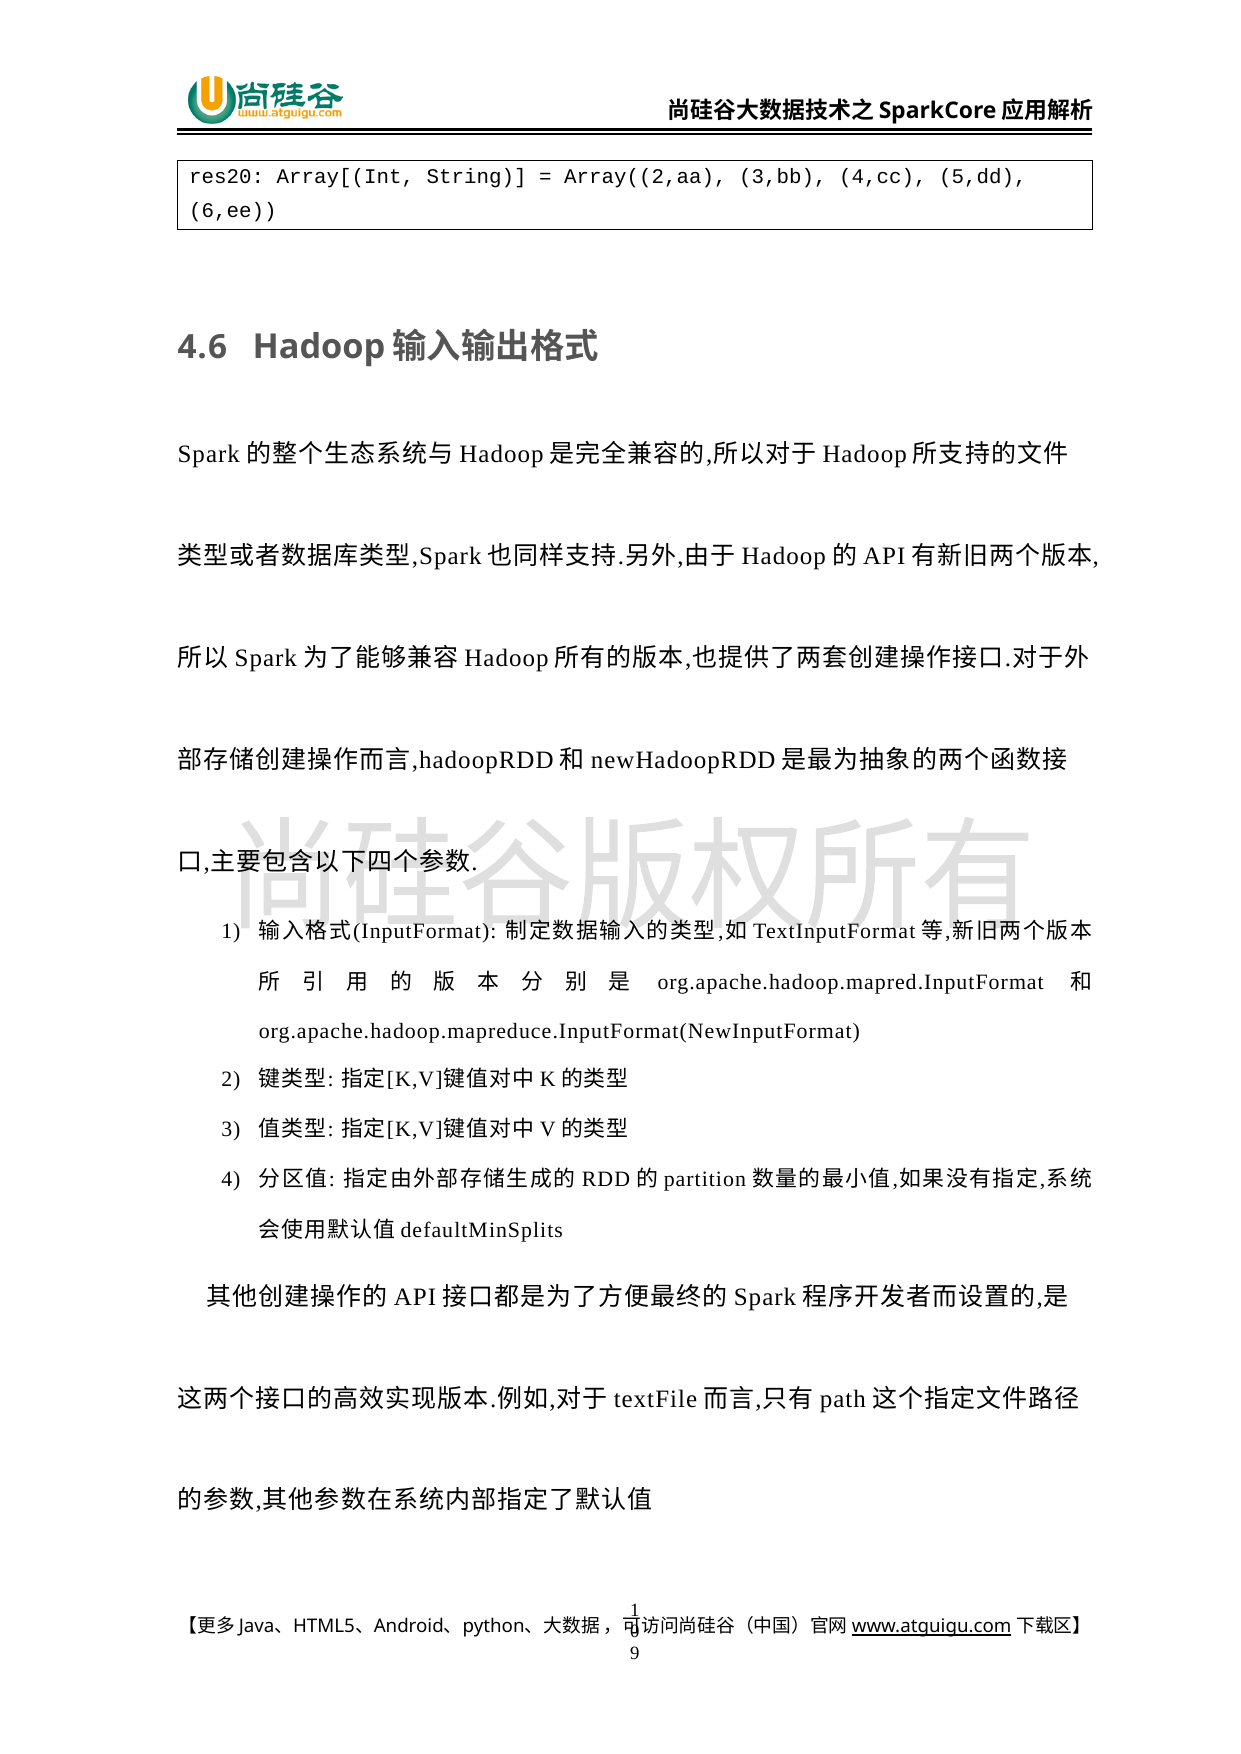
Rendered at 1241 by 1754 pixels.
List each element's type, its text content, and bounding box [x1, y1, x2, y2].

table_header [178, 161, 1092, 229]
list 输入格式(InputFormat): 制定数据输入的类型,如TextInputFormat等,新旧两个版本所引用的版本分别是org.apache.hadoop.mapred.InputFormat和org.apache.hadoop.mapreduce.InputFormat(NewInputFormat) [221, 912, 1092, 1047]
subtitle Hadoop输入输出格式 [177, 309, 1092, 377]
text 其他创建操作的API接口都是为了方便最终的Spark程序开发者而设置的,是这两个接口的高效实现版本.例如,对于textFile而言,只有path这个指定文件路径的参数,其他参数在系统内部指定了默认值 [177, 1260, 1092, 1532]
list 值类型: 指定[K,V]键值对中V的类型 [221, 1110, 1092, 1144]
text Spark的整个生态系统与Hadoop是完全兼容的,所以对于Hadoop所支持的文件类型或者数据库类型,Spark也同样支持.另外,由于Hadoop的API有新旧两个版本,所以Spark为了能够兼容Hadoop所有的版本,也提供了两套创建操作接口.对于外部存储创建操作而言,hadoopRDD和newHadoopRDD是最为抽象的两个函数接口,主要包含以下四个参数. [177, 418, 1092, 893]
list 分区值: 指定由外部存储生成的RDD的partition数量的最小值,如果没有指定,系统会使用默认值defaultMinSplits [221, 1159, 1092, 1244]
list 键类型: 指定[K,V]键值对中K的类型 [221, 1060, 1092, 1094]
picture [177, 68, 362, 128]
